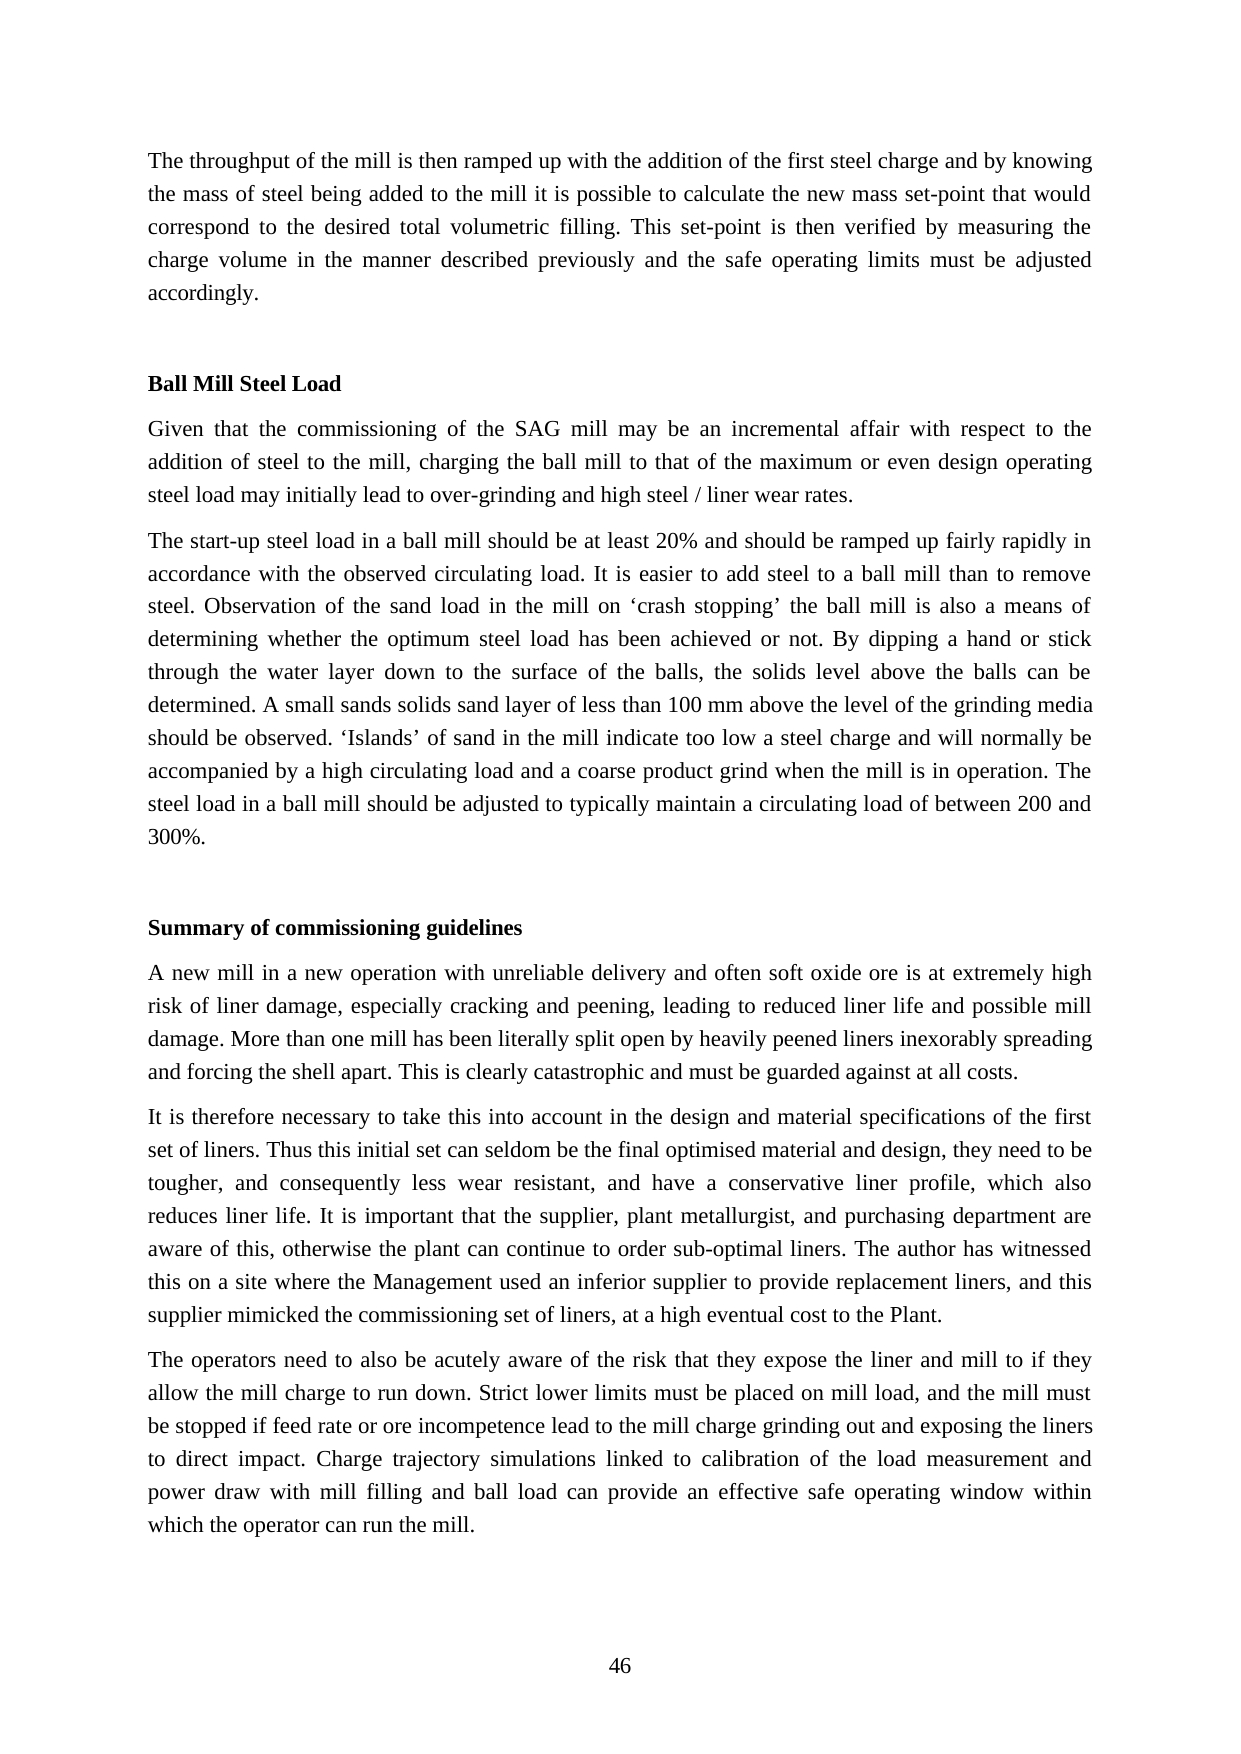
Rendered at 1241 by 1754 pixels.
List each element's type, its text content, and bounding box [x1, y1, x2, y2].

text Given that the commissioning of the SAG mill may be an incremental affair with respect to the addition of steel to the mill, charging the ball mill to that of the maximum or even design operating steel load may initially lead to over-grinding and high steel / liner wear rates. [148, 415, 1094, 507]
text The throughput of the mill is then ramped up with the addition of the first steel charge and by knowing the mass of steel being added to the mill it is possible to calculate the new mass set-point that would correspond to the desired total volumetric filling. This set-point is then verified by measuring the charge volume in the manner described previously and the safe operating limits must be adjusted accordingly. [148, 147, 1094, 306]
text A new mill in a new operation with unreliable delivery and often soft oxide ore is at extremely high risk of liner damage, especially cracking and peening, leading to reduced liner life and possible mill damage. More than one mill has been literally split open by heavily peened liners inexorably spreading and forcing the shell apart. This is clearly catastrophic and must be guarded against at all costs. [148, 959, 1094, 1084]
text The operators need to also be acutely aware of the risk that they expose the liner and mill to if they allow the mill charge to run down. Strict lower limits must be placed on mill load, and the mill must be stopped if feed rate or ore incompetence lead to the mill charge grinding out and exposing the liners to direct impact. Charge trajectory simulations linked to calibration of the load measurement and power draw with mill filling and ball load can provide an effective safe operating window within which the operator can run the mill. [148, 1346, 1094, 1537]
subtitle Ball Mill Steel Load [148, 370, 1181, 396]
text It is therefore necessary to take this into account in the design and material specifications of the first set of liners. Thus this initial set can seldom be the final optimised material and design, they need to be tougher, and consequently less wear resistant, and have a conservative liner profile, which also reduces liner life. It is important that the supplier, plant metallurgist, and purchasing department are aware of this, otherwise the plant can continue to order sub-optimal liners. The author has witnessed this on a site where the Management used an inferior supplier to provide replacement liners, and this supplier mimicked the commissioning set of liners, at a high eventual cost to the Plant. [148, 1103, 1094, 1327]
text The start-up steel load in a ball mill should be at least 20% and should be ramped up fairly rapidly in accordance with the observed circulating load. It is easier to add steel to a ball mill than to remove steel. Observation of the sand load in the mill on ‘crash stopping’ the ball mill is also a means of determining whether the optimum steel load has been achieved or not. By dipping a hand or stick through the water layer down to the surface of the balls, the solids level above the balls can be determined. A small sands solids sand layer of less than 100 mm above the level of the grinding media should be observed. ‘Islands’ of sand in the mill indicate too low a steel charge and will normally be accompanied by a high circulating load and a coarse product grind when the mill is in operation. The steel load in a ball mill should be adjusted to typically maintain a circulating load of between 200 and 300%. [148, 527, 1094, 849]
subtitle Summary of commissioning guidelines [148, 914, 1181, 940]
